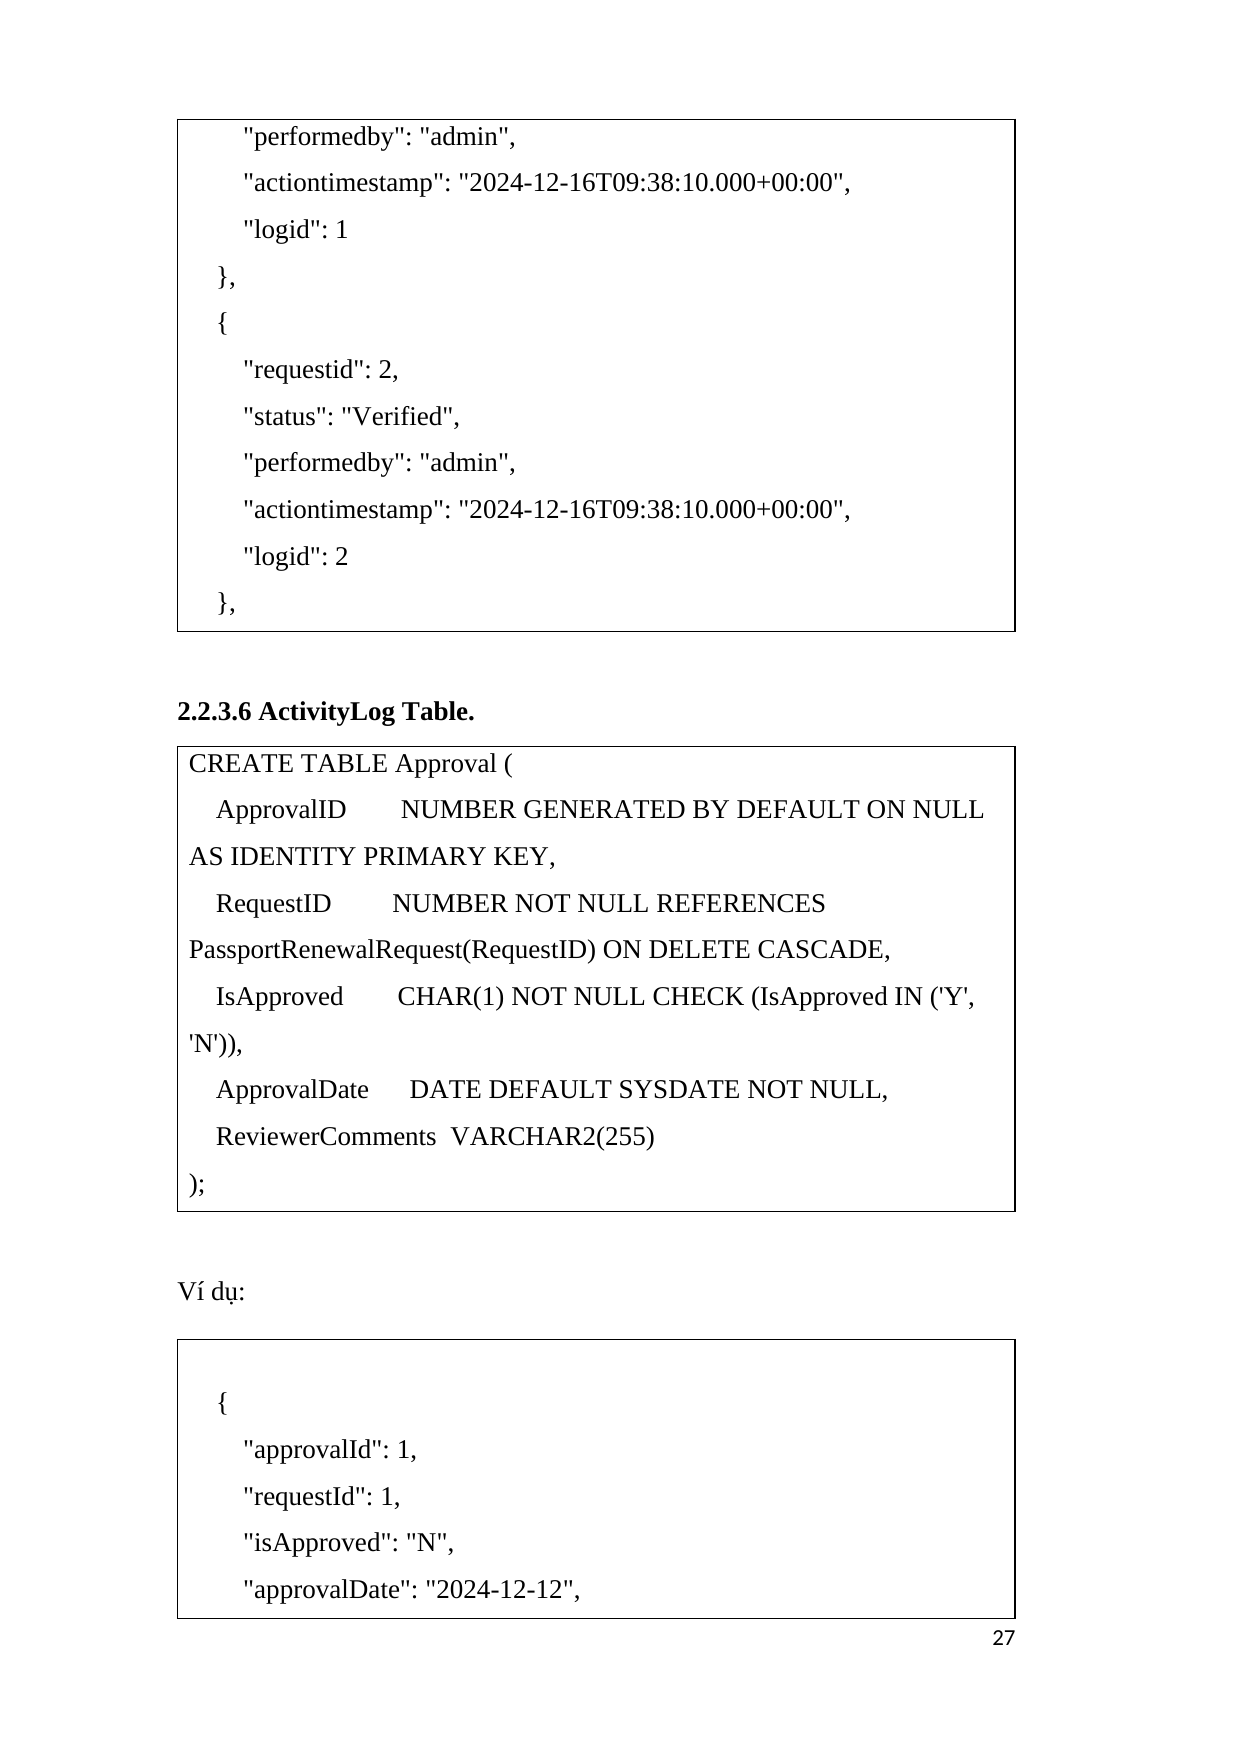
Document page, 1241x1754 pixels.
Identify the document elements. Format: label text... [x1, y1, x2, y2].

text Ví dụ: [177, 1275, 1011, 1307]
subtitle 2.2.3.6 ActivityLog Table. [177, 695, 1011, 726]
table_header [178, 1340, 1014, 1617]
table_header CREATE TABLE Approval ( ApprovalID NUMBER GENERATED BY DEFAULT ON NULL AS IDENTITY PRIMARY KEY, RequestID NUMBER NOT NULL REFERENCES PassportRenewalRequest(RequestID) ON DELETE CASCADE, IsApproved CHAR(1) NOT NULL CHECK (IsApproved IN ('Y', 'N')), ApprovalDate DATE DEFAULT SYSDATE NOT NULL, ReviewerComments VARCHAR2(255) ); [178, 747, 1014, 1211]
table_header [178, 120, 1014, 631]
